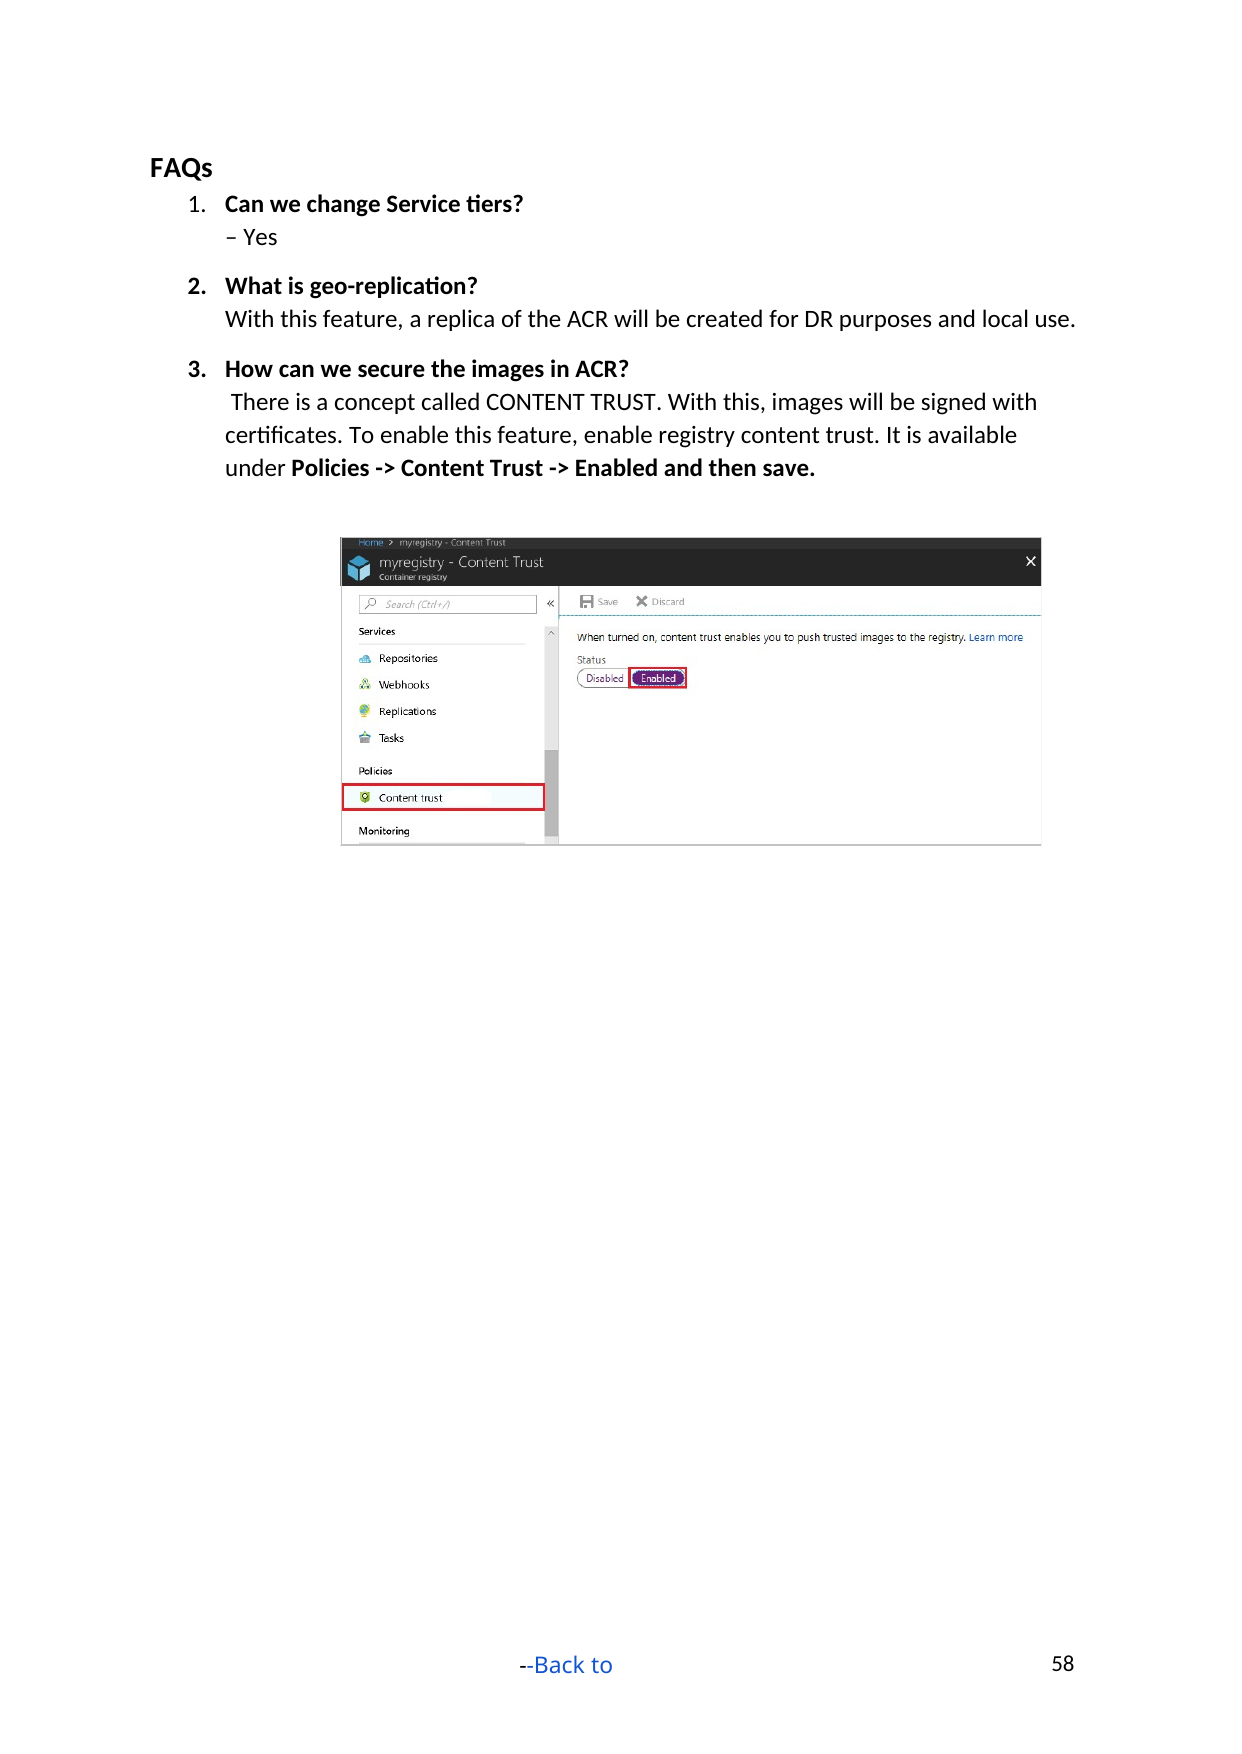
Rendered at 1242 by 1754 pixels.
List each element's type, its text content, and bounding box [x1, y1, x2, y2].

text With this feature, a replica of the ACR will be created for DR purposes and local use. [225, 303, 1173, 334]
picture [340, 537, 1042, 846]
subtitle Can we change Service tiers? – Yes [187, 188, 542, 251]
text FAQs [150, 149, 1173, 185]
text There is a concept called CONTENT TRUST. With this, images will be signed with certificates. To enable this feature, enable registry content trust. It is available under Policies -> Content Trust -> Enabled and then save. [225, 386, 1079, 482]
subtitle How can we secure the images in ACR? [187, 353, 1173, 383]
list What is geo-replication? [187, 270, 1173, 301]
